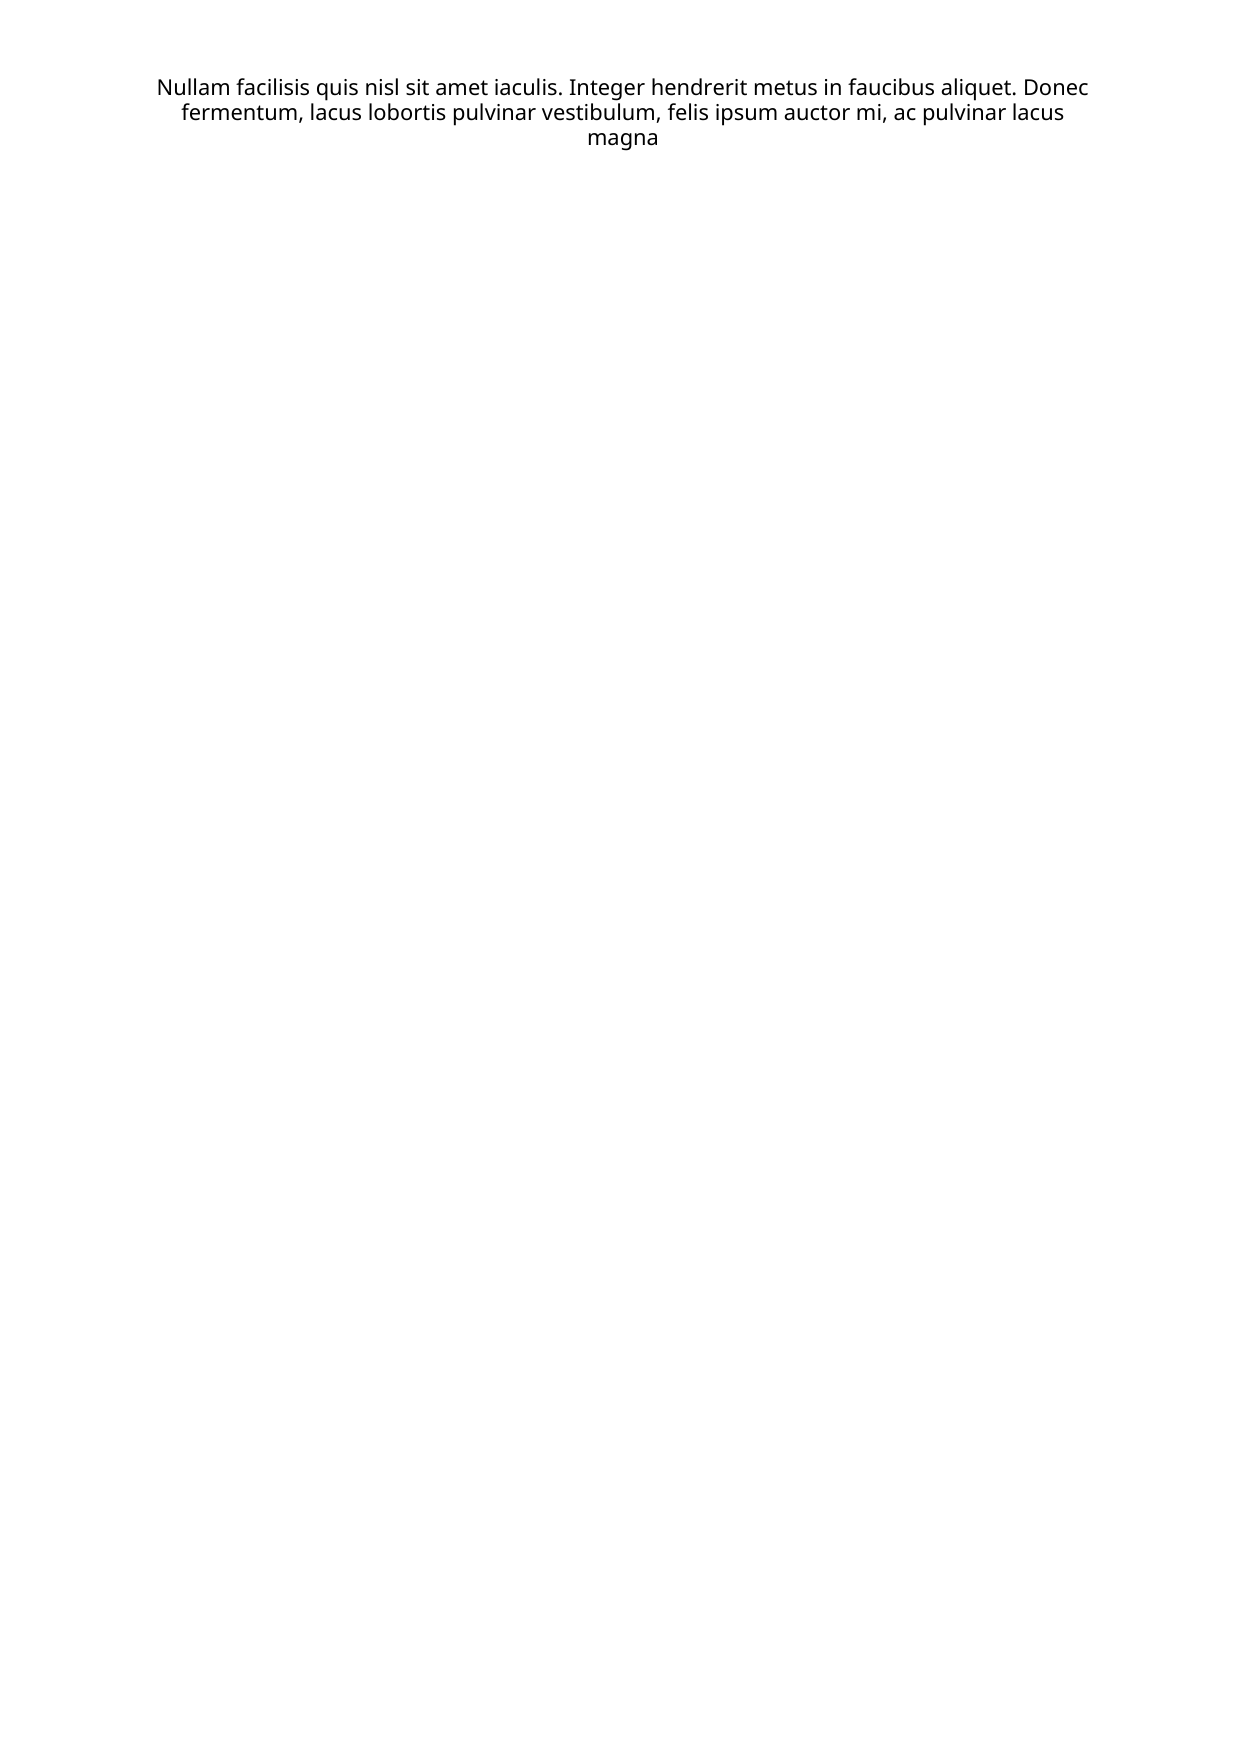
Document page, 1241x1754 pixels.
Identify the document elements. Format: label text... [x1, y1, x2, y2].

text Nullam facilisis quis nisl sit amet iaculis. Integer hendrerit metus in faucibus aliquet. Donec fermentum, lacus lobortis pulvinar vestibulum, felis ipsum auctor mi, ac pulvinar lacus magna [147, 75, 1098, 150]
